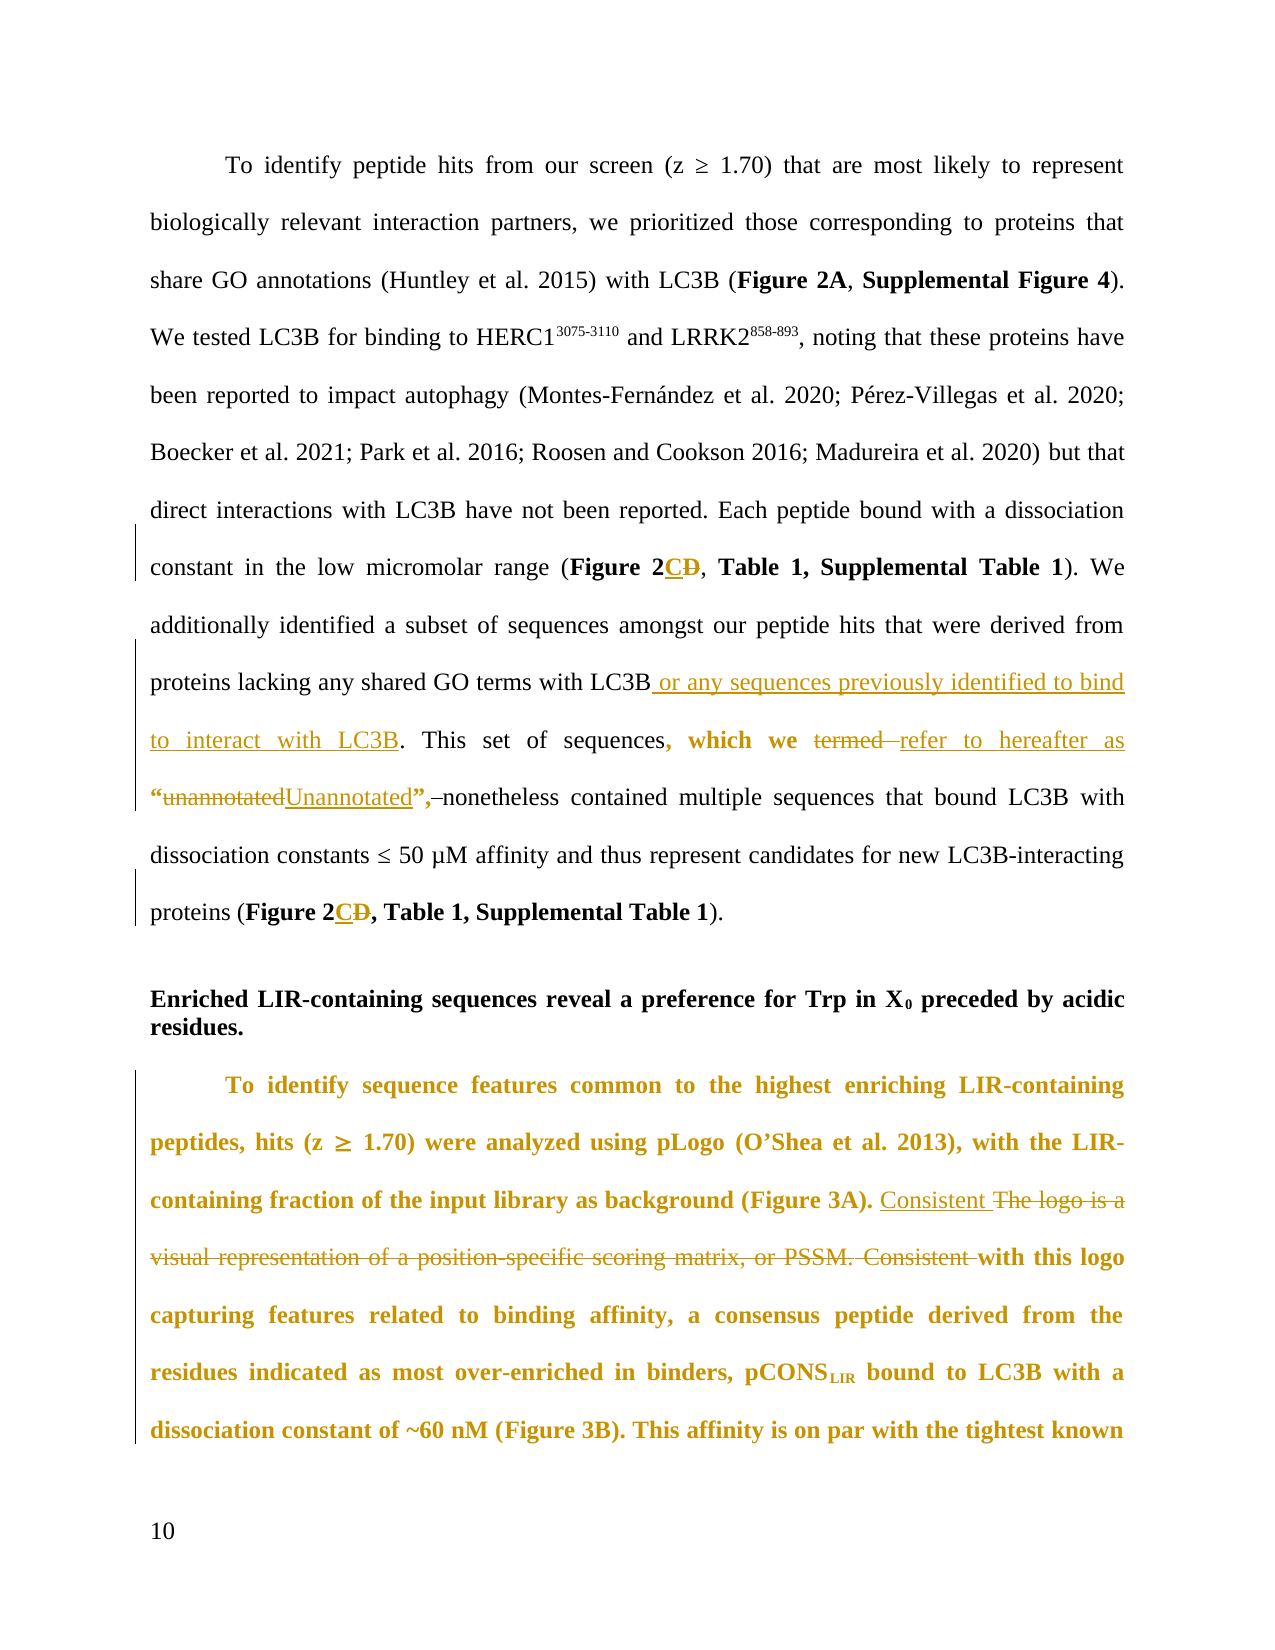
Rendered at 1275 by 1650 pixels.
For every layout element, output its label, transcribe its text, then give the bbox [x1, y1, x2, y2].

text To identify peptide hits from our screen (z ≥ 1.70) that are most likely to represent biologically relevant interaction partners, we prioritized those corresponding to proteins that share GO annotations (Huntley et al. 2015) with LC3B (Figure 2A, Supplemental Figure 4). We tested LC3B for binding to HERC13075-3110 and LRRK2858-893, noting that these proteins have been reported to impact autophagy (Montes-Fernández et al. 2020; Pérez-Villegas et al. 2020; Boecker et al. 2021; Park et al. 2016; Roosen and Cookson 2016; Madureira et al. 2020) but that direct interactions with LC3B have not been reported. Each peptide bound with a dissociation constant in the low micromolar range (Figure 2, Table 1, Supplemental Table 1). We additionally identified a subset of sequences amongst our peptide hits that were derived from proteins lacking any shared GO terms with LC3B. This set of sequences, which we “”, nonetheless contained multiple sequences that bound LC3B with dissociation constants ≤ 50 µM affinity and thus represent candidates for new LC3B-interacting proteins (Figure 2, Table 1, Supplemental Table 1). [150, 150, 1125, 926]
text Enriched LIR-containing sequences reveal a preference for Trp in X0 preceded by acidic residues. [150, 984, 1125, 1041]
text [150, 1070, 1125, 1444]
